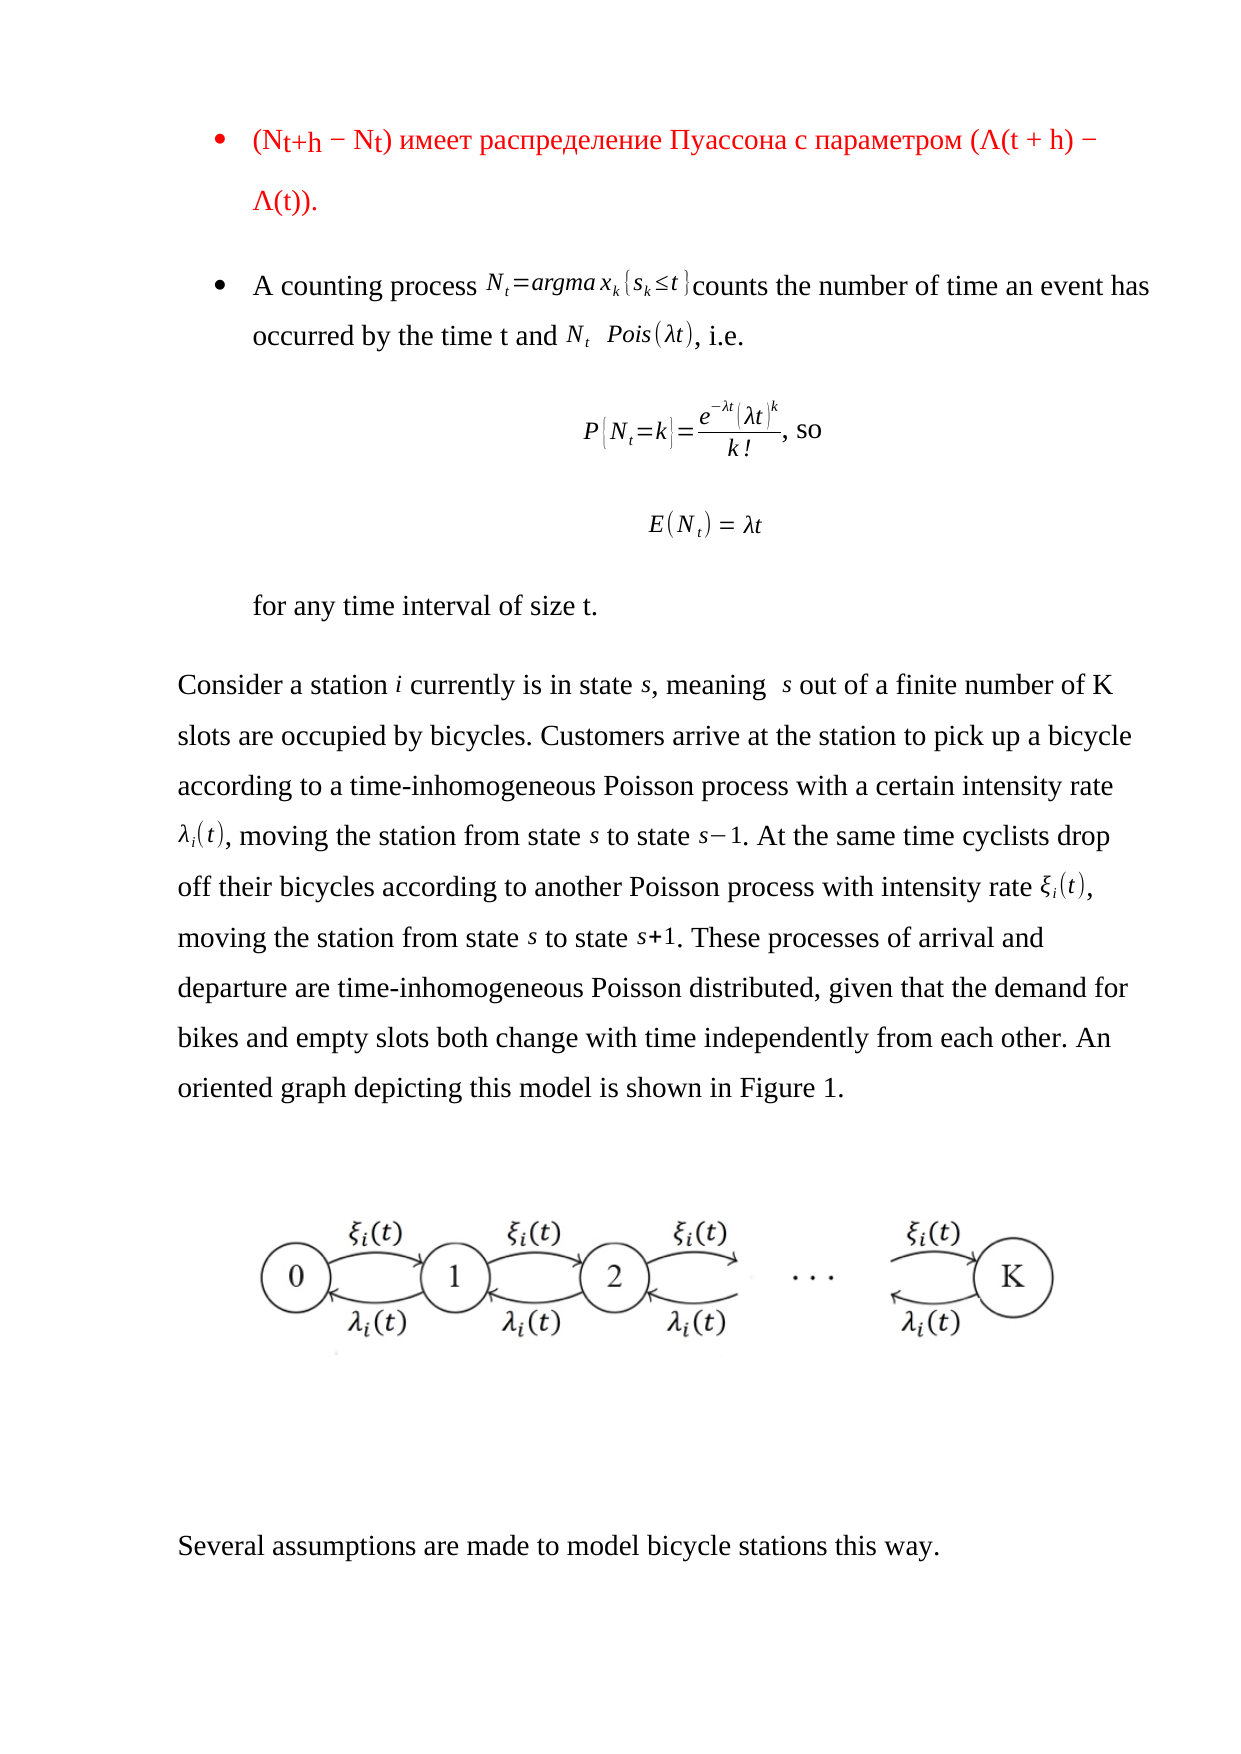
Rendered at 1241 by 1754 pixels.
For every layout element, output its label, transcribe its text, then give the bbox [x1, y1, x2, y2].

text = [252, 508, 1152, 542]
picture [177, 1150, 1152, 1406]
text for any time interval of size t. [252, 588, 1152, 621]
list (Nt+h − Nt) имеет распределение Пуассона с параметром (Λ(t + h) − Λ(t)). [215, 118, 1152, 219]
text Consider a station currently is in state , meaning out of a finite number of K slots are occupied by bicycles. Customers arrive at the station to pick up a bicycle according to a time-inhomogeneous Poisson process with a certain intensity rate , moving the station from state to state . At the same time cyclists drop off their bicycles according to another Poisson process with intensity rate , moving the station from state to state . These processes of arrival and departure are time-inhomogeneous Poisson distributed, given that the demand for bikes and empty slots both change with time independently from each other. An oriented graph depicting this model is shown in Figure 1. [177, 667, 1152, 1104]
list A counting process counts the number of time an event has occurred by the time t and , i.e. [215, 268, 1152, 352]
text , so [252, 397, 1152, 462]
text Several assumptions are made to model bicycle stations this way. [177, 1528, 1152, 1562]
